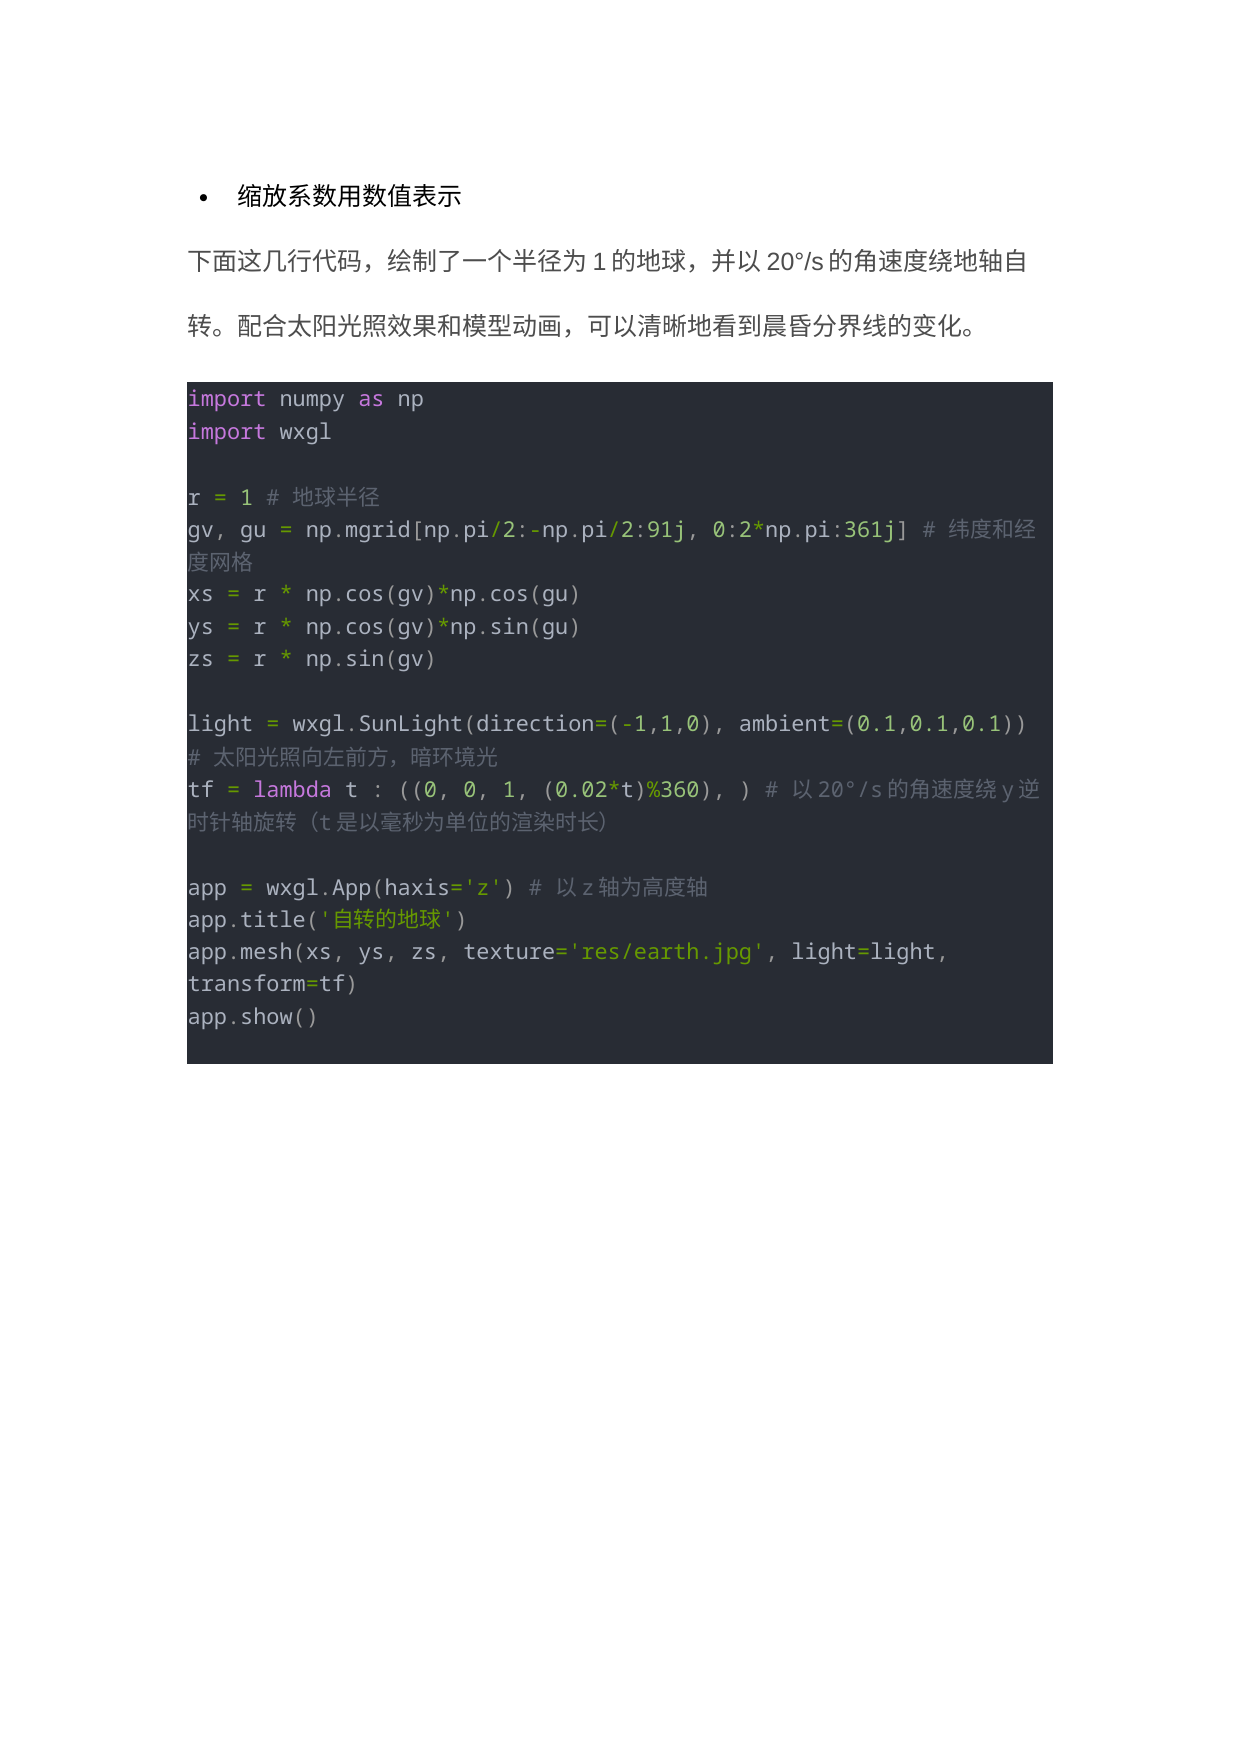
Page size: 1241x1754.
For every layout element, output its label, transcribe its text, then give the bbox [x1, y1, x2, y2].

text app = wxgl.App(haxis='z') # 以z轴为高度轴 [187, 869, 1053, 902]
text 下面这几行代码，绘制了一个半径为1的地球，并以20°/s的角速度绕地轴自转。配合太阳光照效果和模型动画，可以清晰地看到晨昏分界线的变化。 [187, 227, 1053, 357]
text app.mesh(xs, ys, zs, texture='res/earth.jpg', light=light, transform=tf) [187, 934, 1053, 999]
text gv, gu = np.mgrid[np.pi/2:-np.pi/2:91j, 0:2*np.pi:361j] # 纬度和经度网格 [187, 512, 1053, 577]
text xs = r * np.cos(gv)*np.cos(gu) [187, 577, 1053, 609]
text ys = r * np.cos(gv)*np.sin(gu) [187, 609, 1053, 642]
text r = 1 # 地球半径 [187, 479, 1053, 512]
list 缩放系数用数值表示 [200, 162, 1053, 227]
text light = wxgl.SunLight(direction=(-1,1,0), ambient=(0.1,0.1,0.1)) # 太阳光照向左前方，暗环境光 [187, 707, 1053, 772]
text import wxgl [187, 414, 1053, 447]
text import numpy as np [187, 382, 1053, 414]
text app.title('自转的地球') [441, 902, 1053, 934]
text zs = r * np.sin(gv) [187, 642, 1053, 674]
text tf = lambda t : ((0, 0, 1, (0.02*t)%360), ) # 以20°/s的角速度绕y逆时针轴旋转（t是以毫秒为单位的渲染时长） [187, 772, 1053, 837]
text app.show() [187, 999, 1053, 1032]
